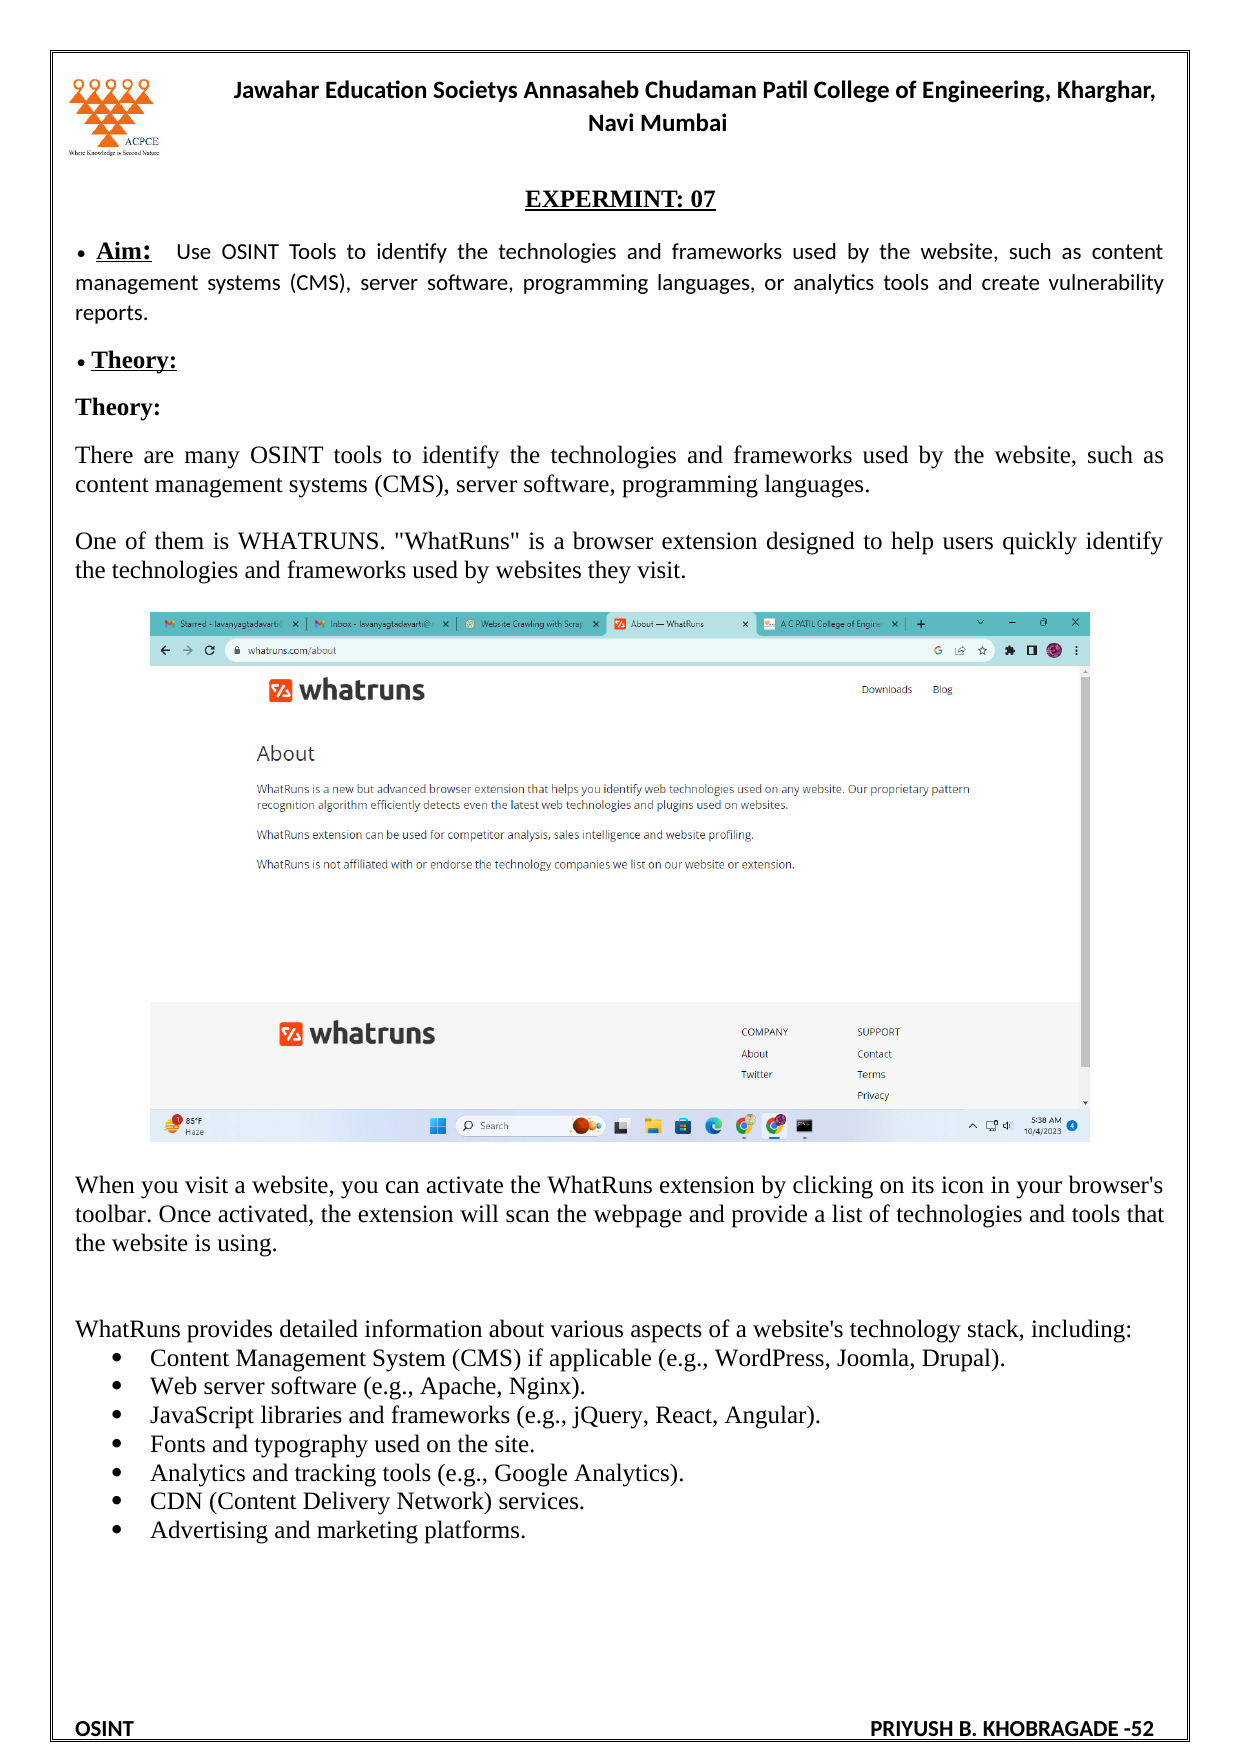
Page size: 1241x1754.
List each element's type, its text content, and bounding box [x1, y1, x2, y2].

list Content Management System (CMS) if applicable (e.g., WordPress, Joomla, Drupal). [112, 1343, 1165, 1371]
text ⚫ Theory: [75, 345, 1165, 373]
list Analytics and tracking tools (e.g., Google Analytics). [112, 1458, 1165, 1486]
list Advertising and marketing platforms. [112, 1515, 1165, 1544]
picture [53, 61, 176, 174]
text One of them is WHATRUNS. "WhatRuns" is a browser extension designed to help users quickly identify the technologies and frameworks used by websites they visit. [75, 526, 1165, 584]
list Fonts and typography used on the site. [112, 1429, 1165, 1458]
text WhatRuns provides detailed information about various aspects of a website's technology stack, including: [75, 1314, 1165, 1343]
text There are many OSINT tools to identify the technologies and frameworks used by the website, such as content management systems (CMS), server software, programming languages. [75, 440, 1165, 498]
picture [150, 612, 1091, 1142]
text ⚫ Aim: Use OSINT Tools to identify the technologies and frameworks used by the website, such as content management systems (CMS), server software, programming languages, or analytics tools and create vulnerability reports. [75, 232, 1165, 326]
list Web server software (e.g., Apache, Nginx). [112, 1371, 1165, 1400]
text When you visit a website, you can activate the WhatRuns extension by clicking on its icon in your browser's toolbar. Once activated, the extension will scan the webpage and provide a list of technologies and tools that the website is using. [75, 1170, 1165, 1256]
text Theory: [75, 392, 1165, 421]
list JavaScript libraries and frameworks (e.g., jQuery, React, Angular). [112, 1400, 1165, 1429]
text EXPERMINT: 07 [75, 184, 1165, 213]
list CDN (Content Delivery Network) services. [112, 1486, 1165, 1515]
